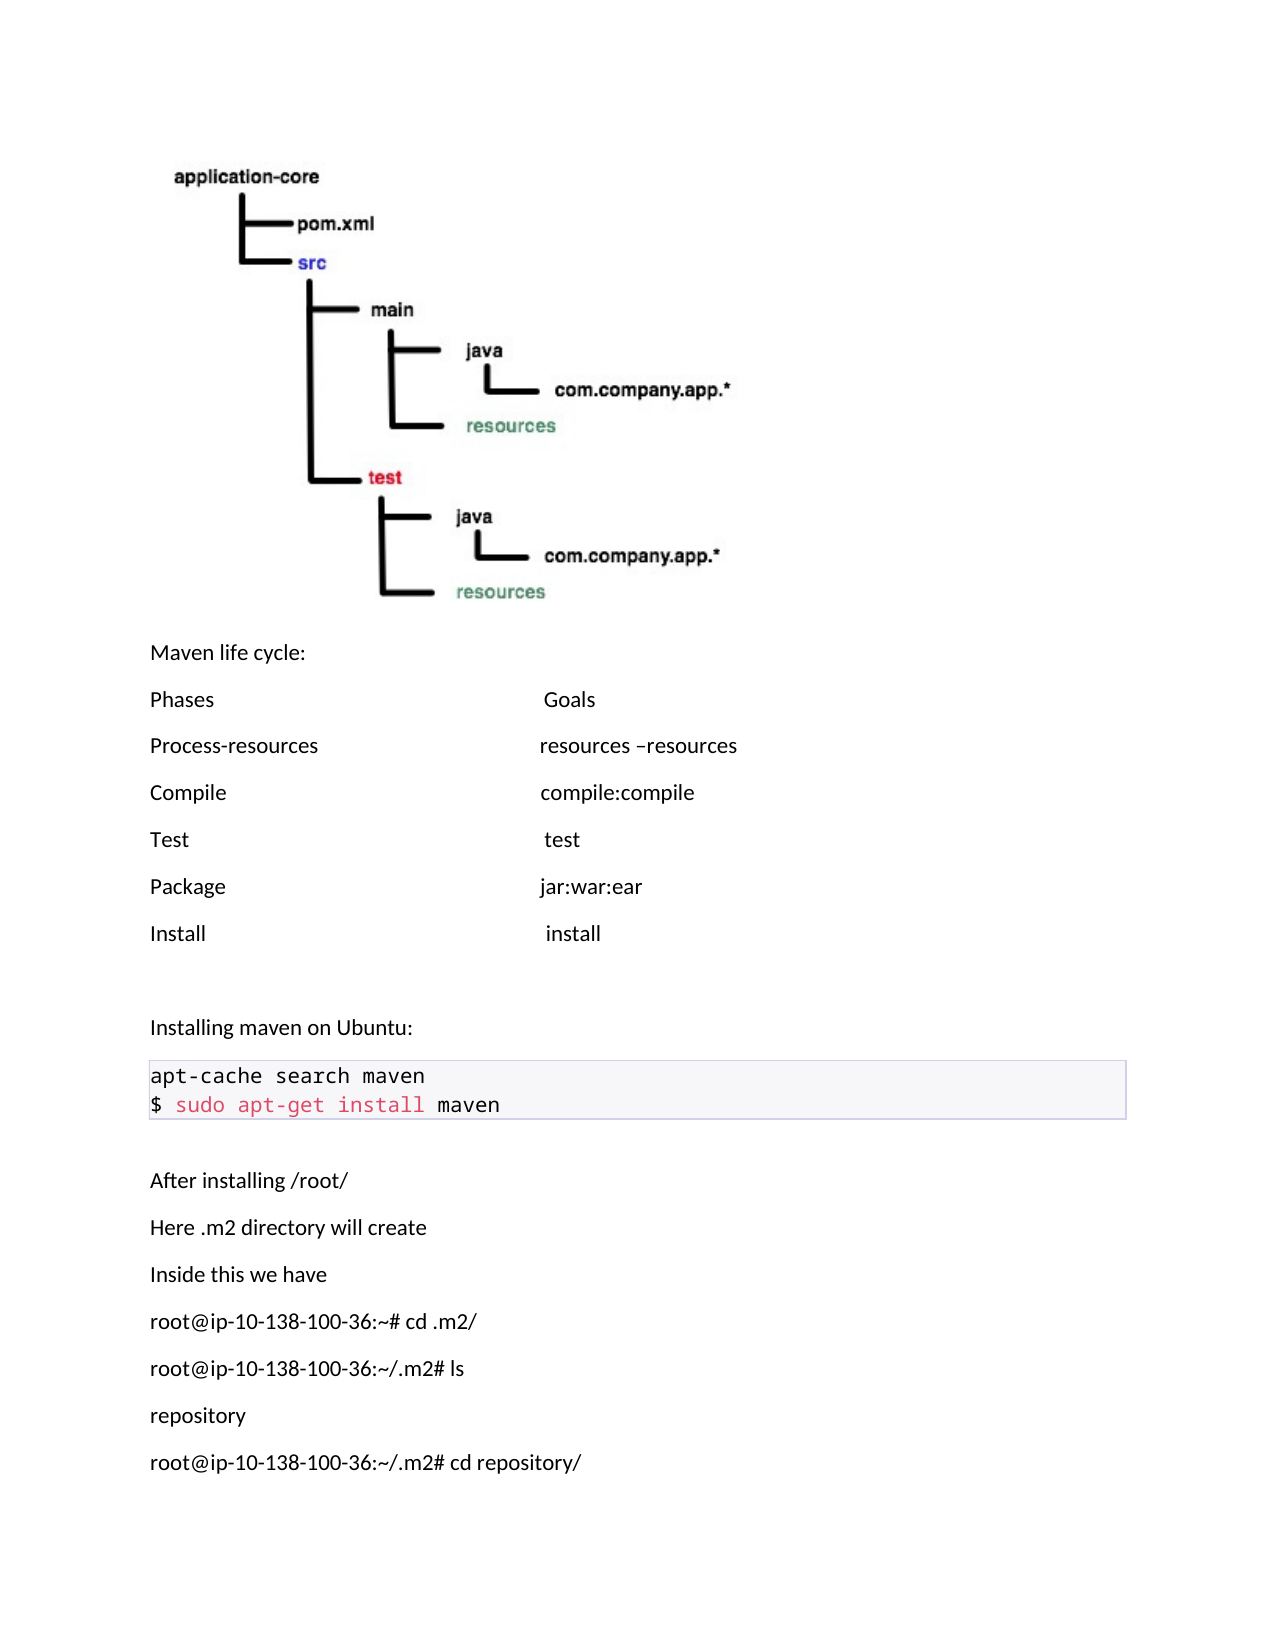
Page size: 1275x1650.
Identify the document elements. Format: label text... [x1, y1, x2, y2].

text $ sudo apt-get install maven [150, 1088, 1125, 1118]
text apt-cache search maven [150, 1061, 1125, 1088]
text Maven life cycle: [150, 638, 1125, 666]
text root@ip-10-138-100-36:~# cd .m2/ [150, 1307, 1125, 1335]
text Test test [150, 825, 1125, 853]
text Installing maven on Ubuntu: [150, 1013, 1125, 1041]
text After installing /root/ [150, 1167, 1125, 1194]
text Inside this we have [150, 1260, 1125, 1288]
text Here .m2 directory will create [150, 1213, 1125, 1241]
text Process-resources resources –resources [150, 732, 1125, 759]
text Phases Goals [150, 685, 1125, 713]
picture [150, 150, 755, 619]
text Install install [150, 919, 1125, 947]
text root@ip-10-138-100-36:~/.m2# cd repository/ [150, 1448, 1125, 1476]
text Compile compile:compile [150, 778, 1125, 806]
text Package jar:war:ear [150, 872, 1125, 900]
text root@ip-10-138-100-36:~/.m2# ls [150, 1354, 1125, 1382]
text repository [150, 1401, 1125, 1429]
